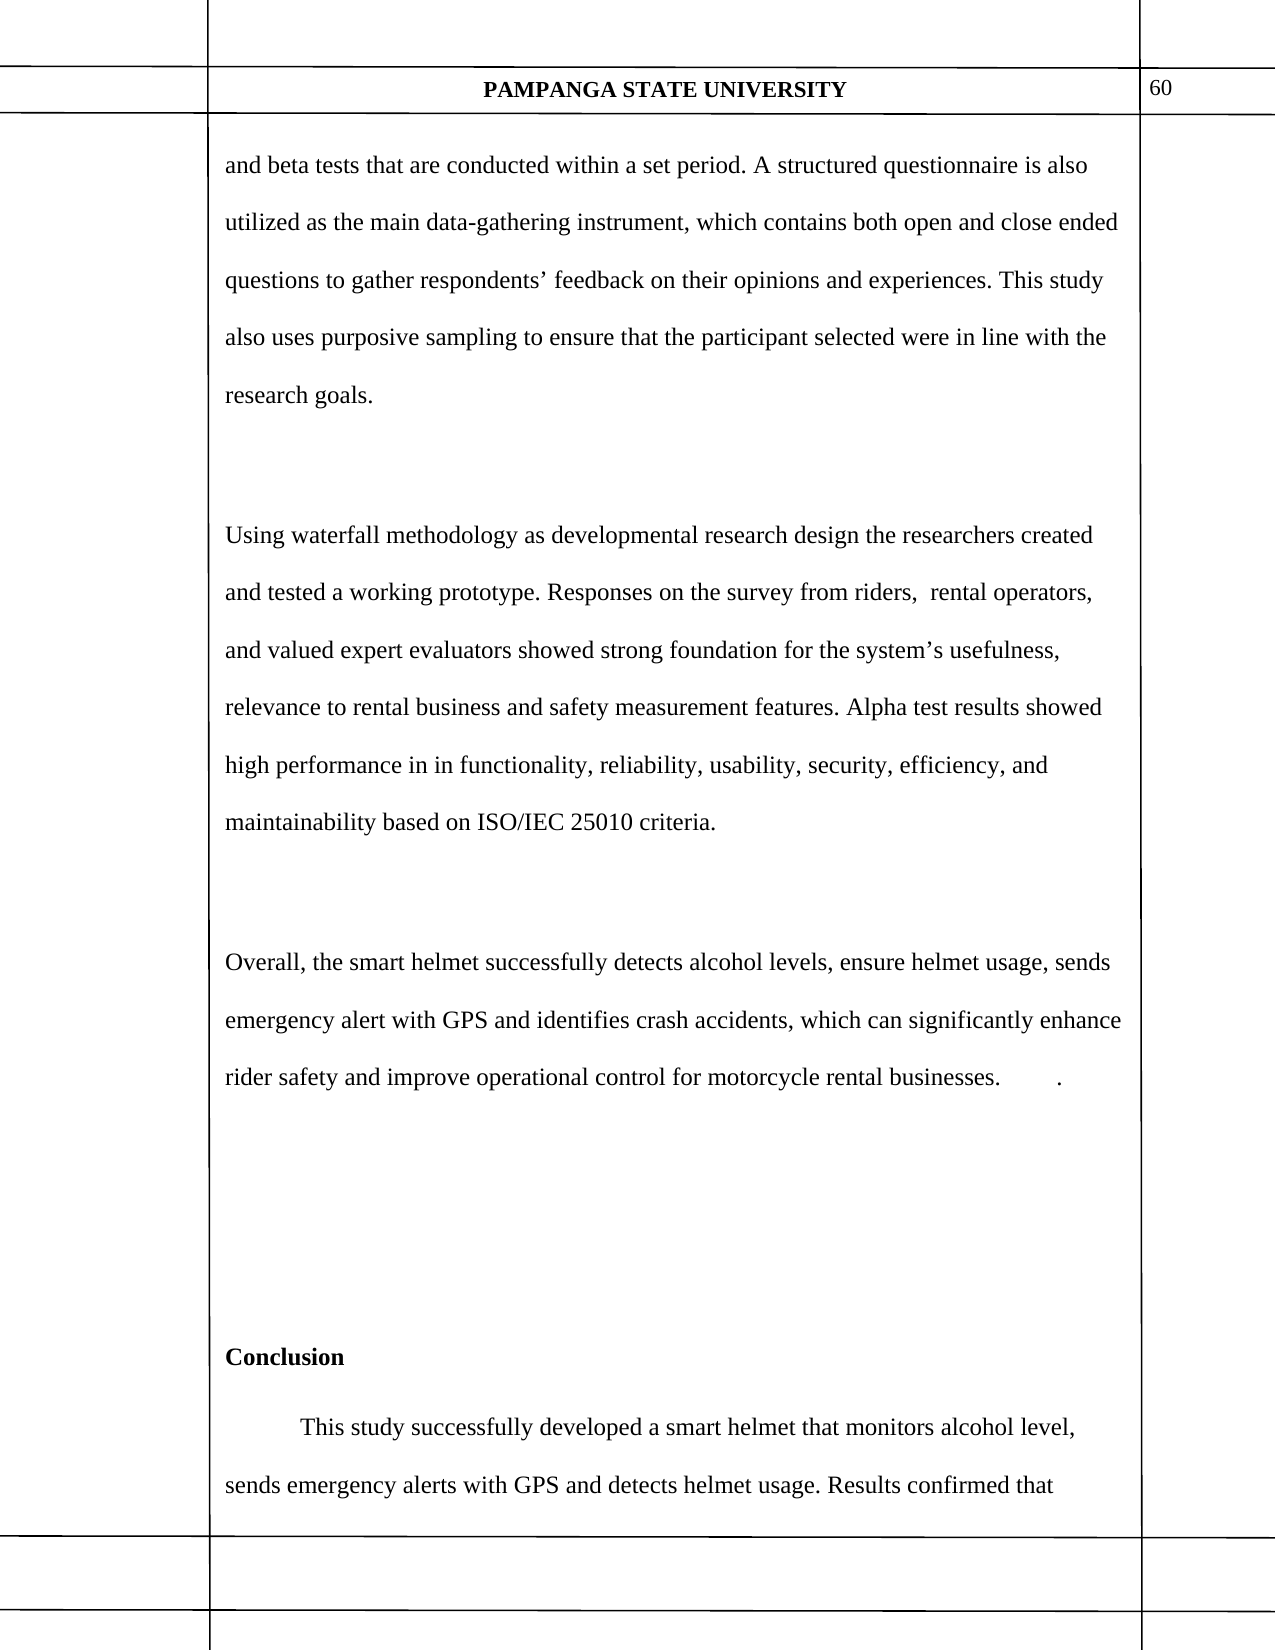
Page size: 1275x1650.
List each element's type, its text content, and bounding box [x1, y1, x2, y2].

text Overall, the smart helmet successfully detects alcohol levels, ensure helmet usage, sends emergency alert with GPS and identifies crash accidents, which can significantly enhance rider safety and improve operational control for motorcycle rental businesses. . [225, 947, 1125, 1091]
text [225, 1412, 1125, 1499]
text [225, 150, 1125, 409]
text Using waterfall methodology as developmental research design the researchers created and tested a working prototype. Responses on the survey from riders, rental operators, and valued expert evaluators showed strong foundation for the system’s usefulness, relevance to rental business and safety measurement features. Alpha test results showed high performance in in functionality, reliability, usability, security, efficiency, and maintainability based on ISO/IEC 25010 criteria. [225, 520, 1125, 836]
text Conclusion [225, 1342, 1125, 1371]
